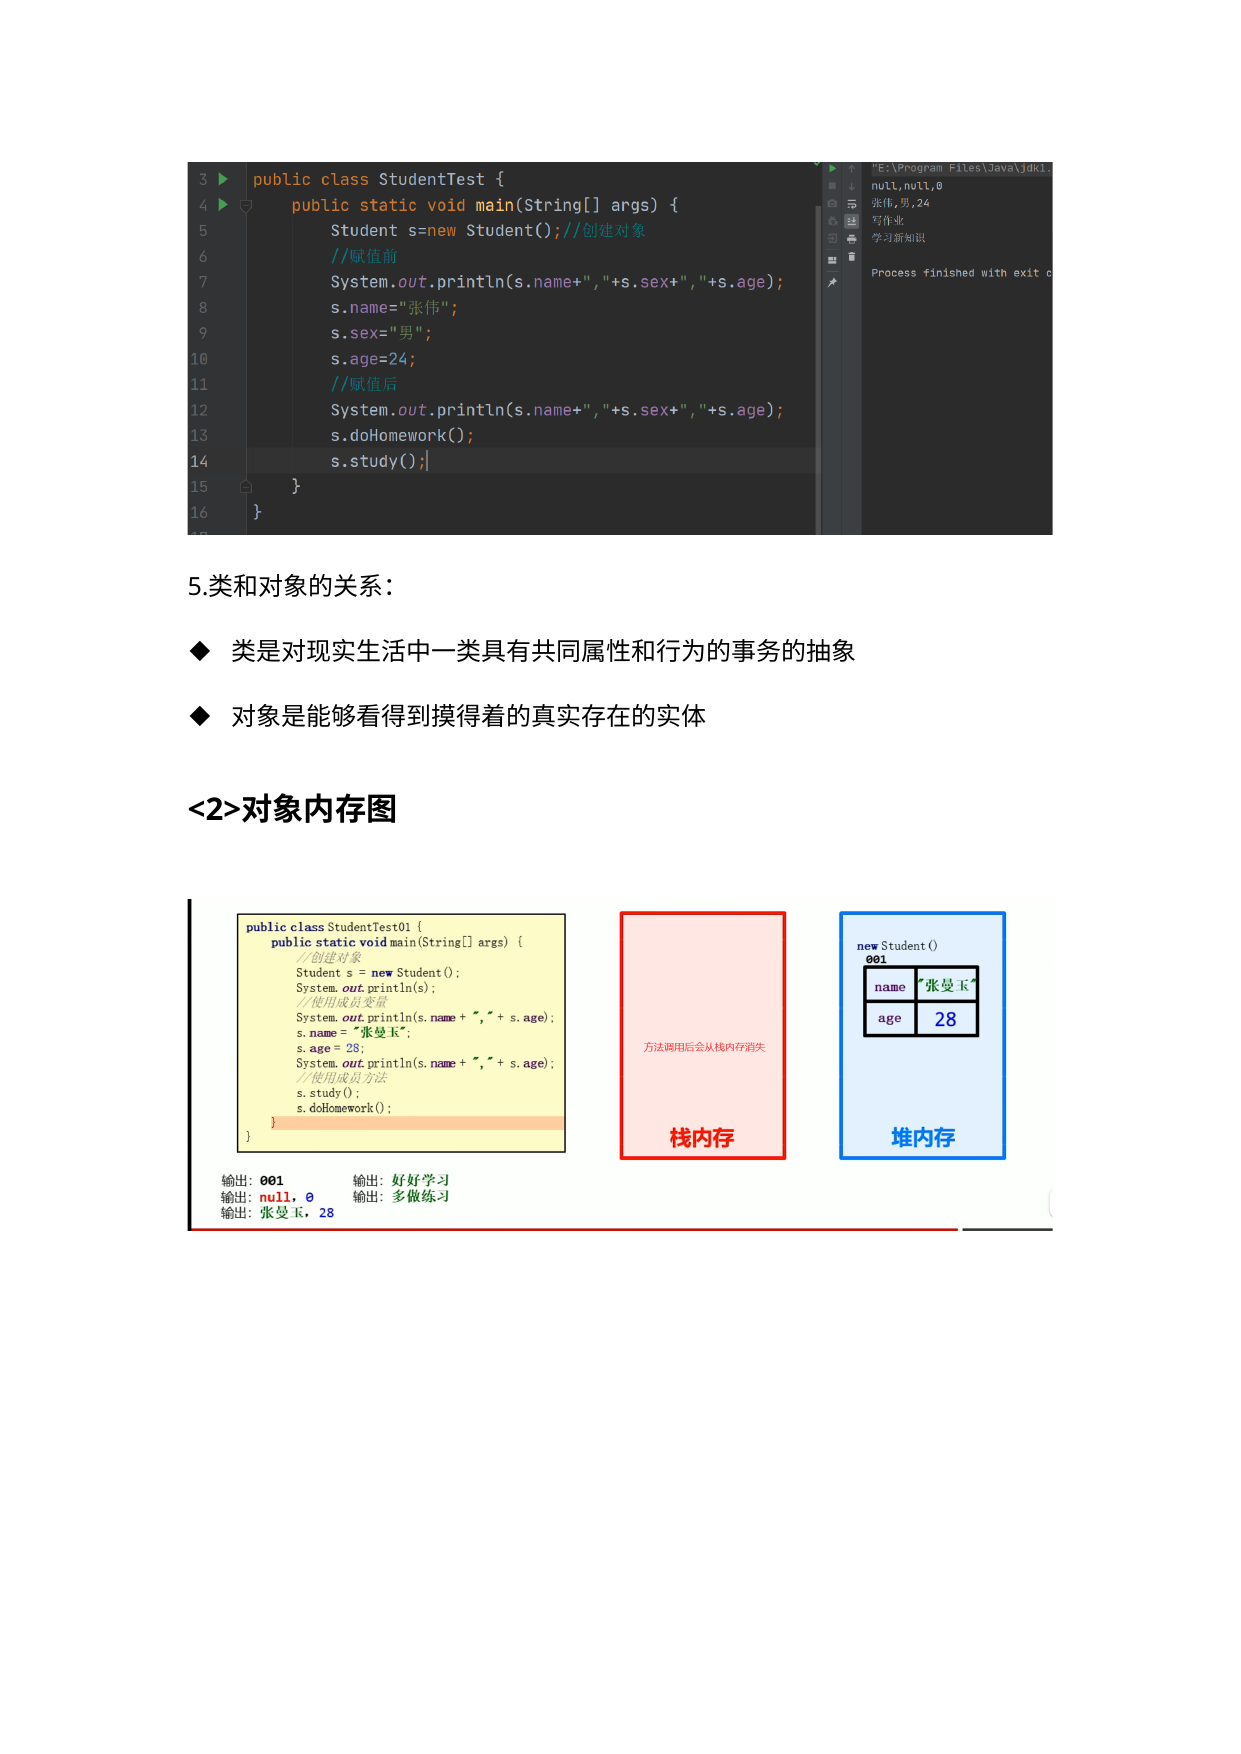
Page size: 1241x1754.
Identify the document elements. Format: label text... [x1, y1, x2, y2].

subtitle <2>对象内存图 [187, 774, 1053, 839]
picture [187, 899, 1053, 1231]
picture [187, 162, 1053, 535]
list 对象是能够看得到摸得着的真实存在的实体 [187, 682, 1053, 747]
list 类是对现实生活中一类具有共同属性和行为的事务的抽象 [187, 617, 1053, 682]
text 5.类和对象的关系： [187, 552, 1053, 617]
